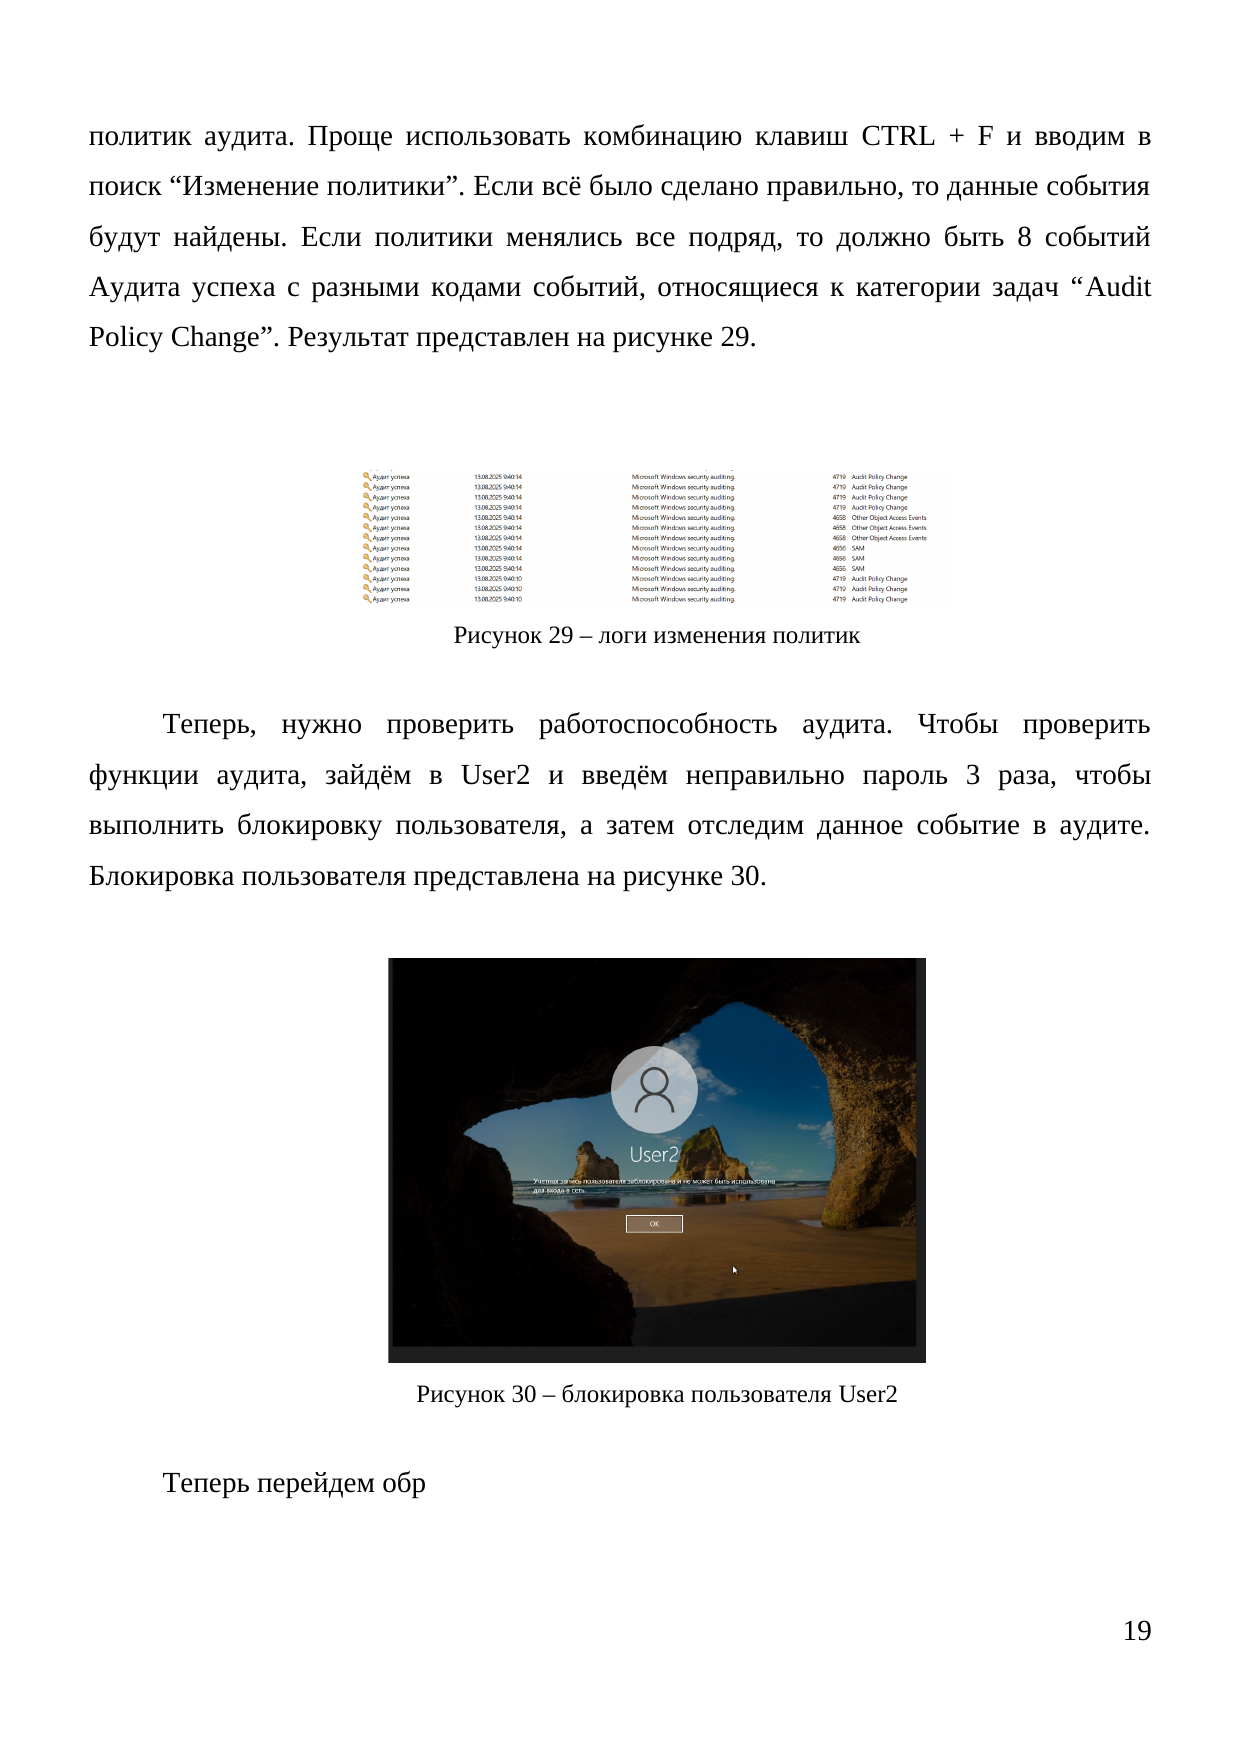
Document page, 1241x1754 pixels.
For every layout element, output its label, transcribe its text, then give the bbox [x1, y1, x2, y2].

text Рисунок 30 – блокировка пользователя User2 [89, 1379, 1152, 1408]
text Теперь перейдем обр [89, 1465, 1152, 1499]
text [89, 118, 1152, 353]
picture [388, 958, 926, 1363]
text Теперь, нужно проверить работоспособность аудита. Чтобы проверить функции аудита, зайдём в User2 и введём неправильно пароль 3 раза, чтобы выполнить блокировку пользователя, а затем отследим данное событие в аудите. Блокировка пользователя представлена на рисунке 30. [89, 707, 1152, 891]
text Рисунок 29 – логи изменения политик [89, 620, 1152, 649]
picture [361, 470, 953, 604]
